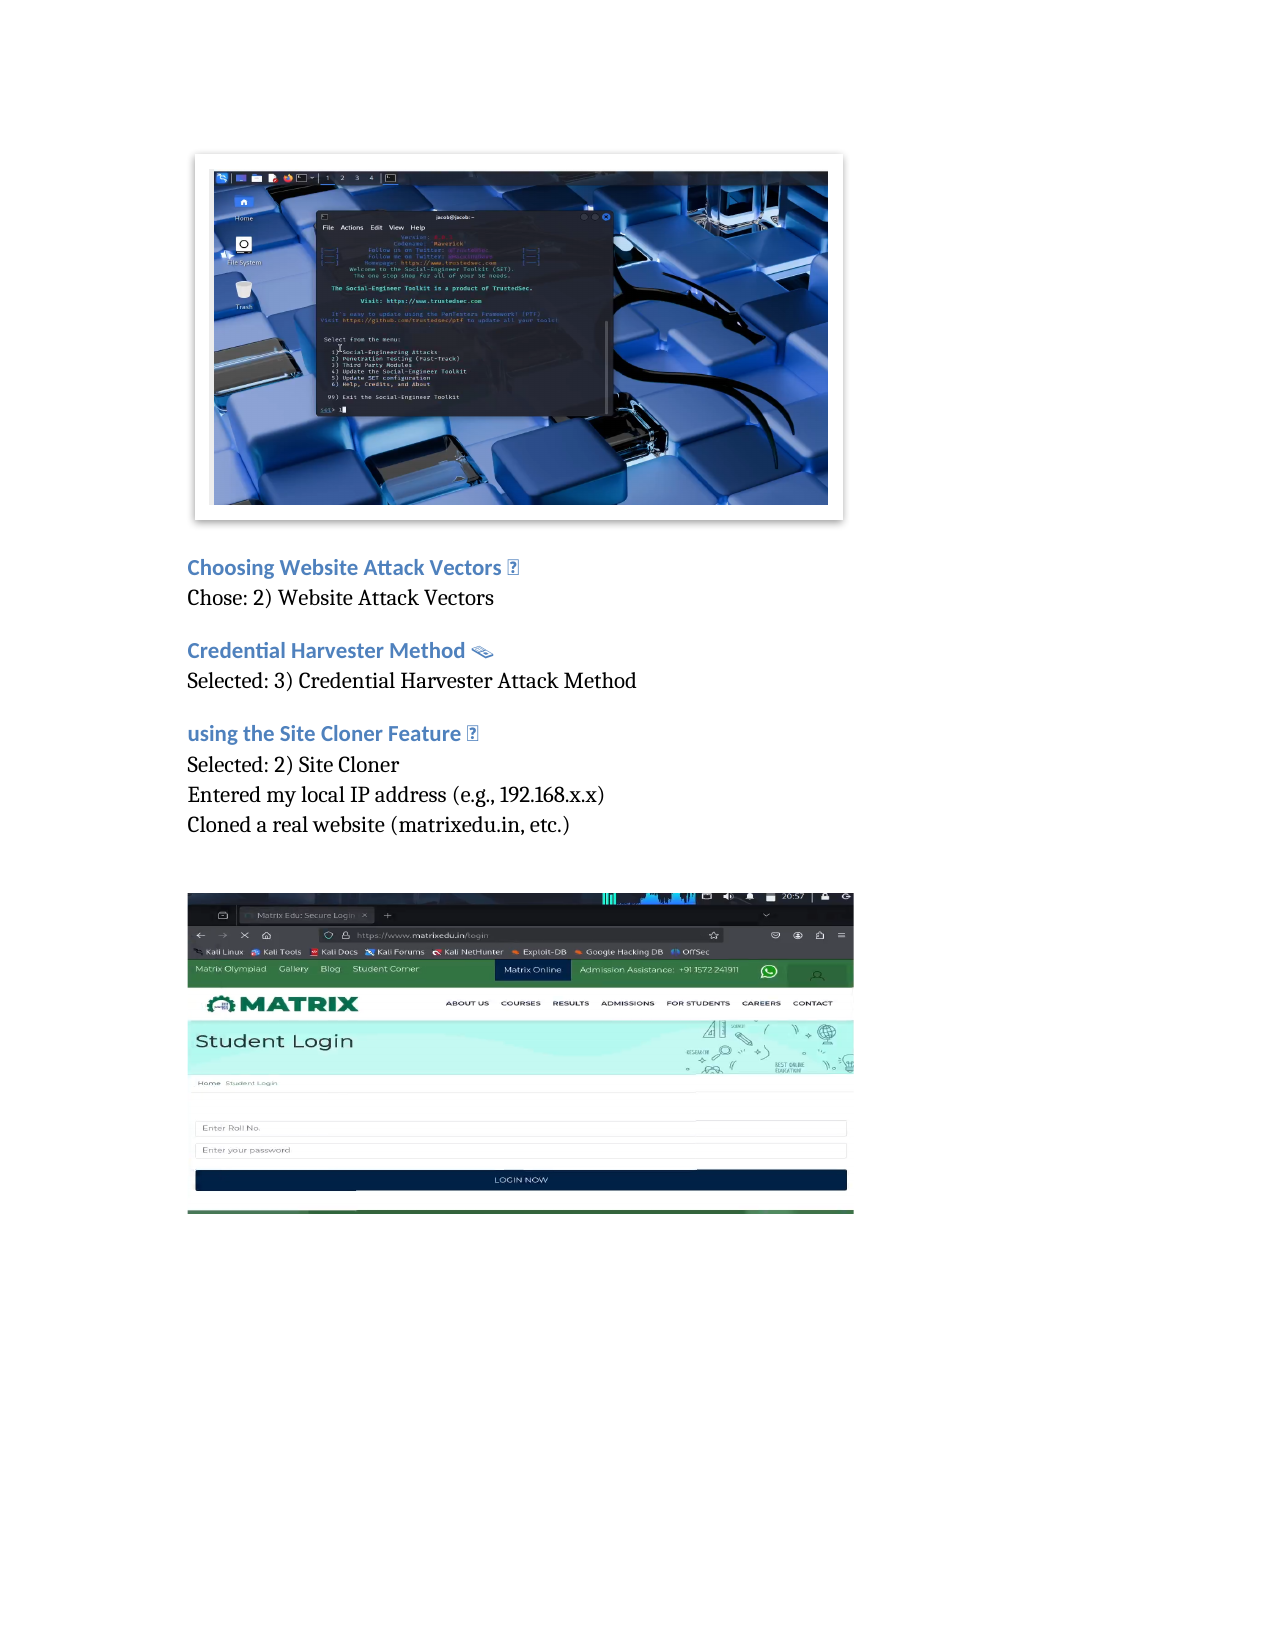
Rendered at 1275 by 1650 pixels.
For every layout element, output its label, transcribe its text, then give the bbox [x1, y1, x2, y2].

picture [214, 169, 828, 505]
text Selected: 3) Credential Harvester Attack Method [187, 668, 1087, 695]
subtitle Choosing Website Attack Vectors 🌐 [187, 553, 1087, 581]
text Chose: 2) Website Attack Vectors [187, 585, 1087, 611]
text Selected: 2) Site Cloner Entered my local IP address (e.g., 192.168.x.x) Cloned a real website (matrixedu.in, etc.) [187, 752, 1087, 868]
subtitle Credential Harvester Method 🪤 [187, 636, 1087, 664]
picture [187, 893, 854, 1214]
subtitle using the Site Cloner Feature 🧬 [187, 719, 1087, 747]
